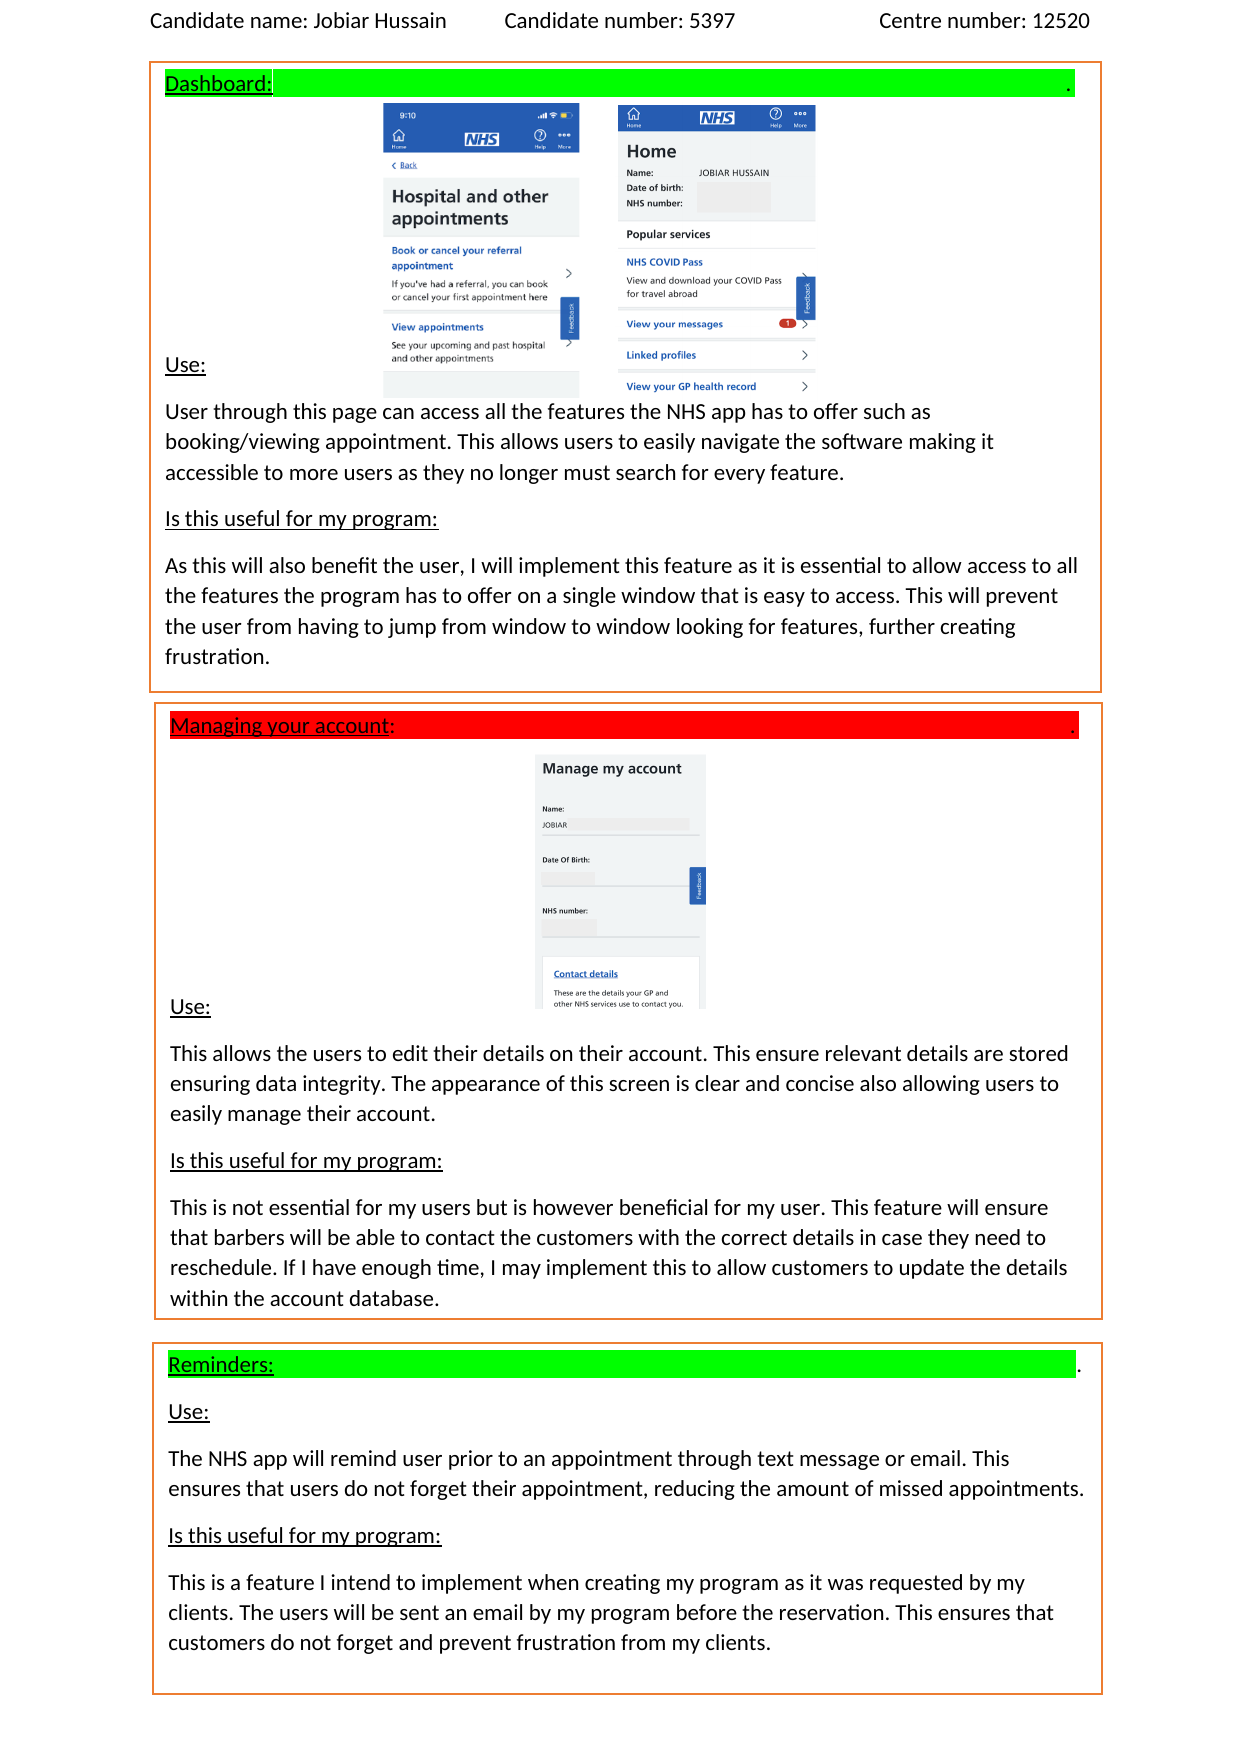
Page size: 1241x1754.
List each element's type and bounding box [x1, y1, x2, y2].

picture [531, 751, 709, 1012]
picture [383, 103, 580, 398]
picture [615, 102, 818, 402]
